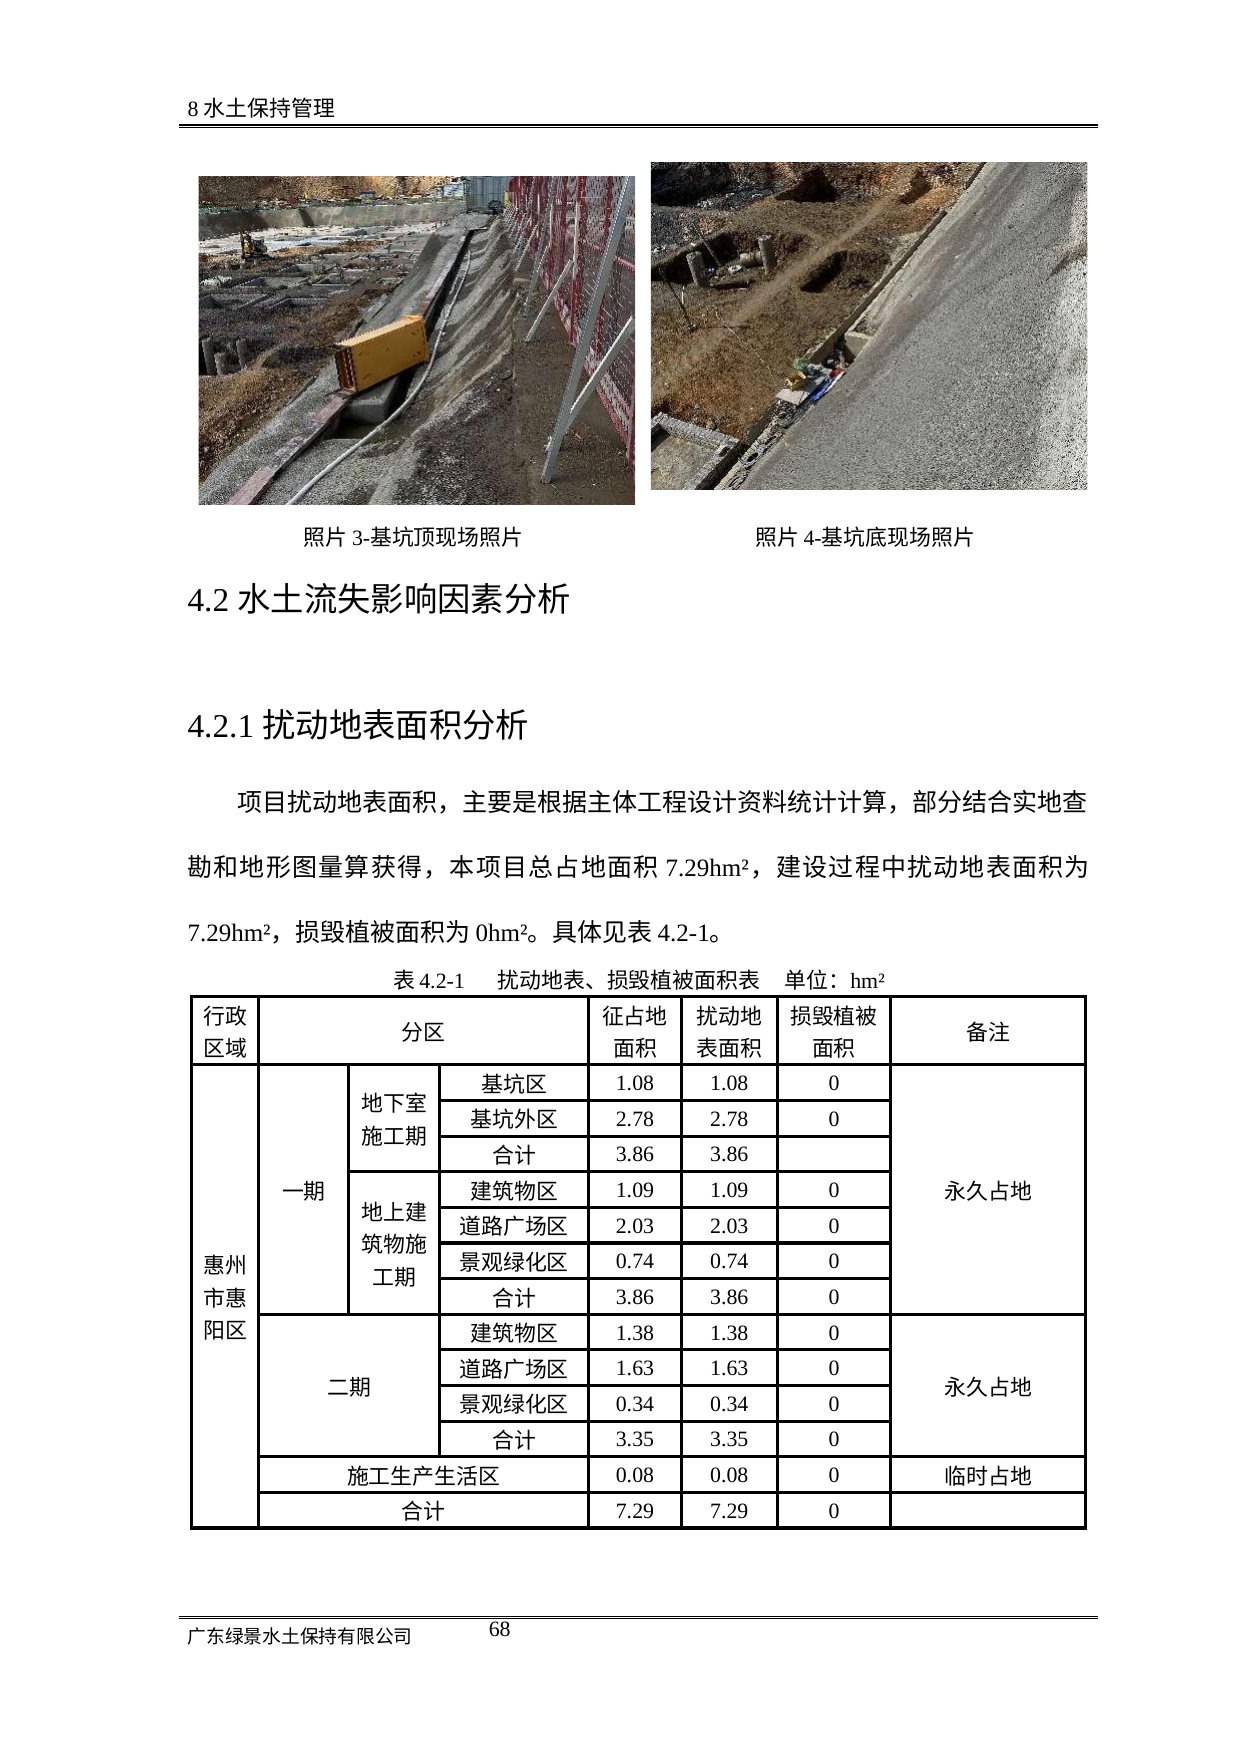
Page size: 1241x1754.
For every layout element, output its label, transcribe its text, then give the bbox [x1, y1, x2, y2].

table_cell 0 [779, 1209, 889, 1241]
table_cell 惠州市惠阳区 [193, 1066, 257, 1526]
table_cell 1.38 [683, 1316, 776, 1348]
table_cell 2.78 [683, 1102, 776, 1134]
table_cell 施工生产生活区 [260, 1458, 587, 1491]
table_cell 照片3-基坑顶现场照片 [187, 520, 639, 552]
table_cell 0 [779, 1173, 889, 1206]
table_cell 0 [779, 1458, 889, 1491]
table_cell [892, 1494, 1084, 1526]
table_cell 合计 [441, 1138, 587, 1170]
table_cell 0.08 [683, 1458, 776, 1491]
table_cell 1.38 [590, 1316, 680, 1348]
table_cell 0 [779, 1351, 889, 1384]
table_cell 地下室施工期 [350, 1066, 438, 1170]
table_cell 1.09 [590, 1173, 680, 1206]
table_cell 景观绿化区 [441, 1387, 587, 1419]
table_cell 地上建筑物施工期 [350, 1173, 438, 1313]
table_cell 合计 [260, 1494, 587, 1526]
table_cell 3.86 [590, 1280, 680, 1313]
table_cell 景观绿化区 [441, 1245, 587, 1277]
table_cell 2.03 [590, 1209, 680, 1241]
table_cell 2.03 [683, 1209, 776, 1241]
table_cell 0 [779, 1245, 889, 1277]
table_cell [640, 162, 1090, 519]
table_cell 0.34 [590, 1387, 680, 1419]
table_cell 0 [779, 1066, 889, 1099]
table_cell 一期 [260, 1066, 347, 1313]
table_cell [779, 1138, 889, 1170]
picture [650, 162, 1088, 490]
table_cell 道路广场区 [441, 1351, 587, 1384]
table_cell 0.08 [590, 1458, 680, 1491]
table_cell 合计 [441, 1423, 587, 1455]
table_cell 1.08 [683, 1066, 776, 1099]
table_cell 永久占地 [892, 1316, 1084, 1455]
table_cell 0 [779, 1387, 889, 1419]
table_cell 0.74 [590, 1245, 680, 1277]
table_cell 1.09 [683, 1173, 776, 1206]
table_cell 道路广场区 [441, 1209, 587, 1241]
table_header 备注 [892, 998, 1084, 1063]
table_cell 建筑物区 [441, 1316, 587, 1348]
table_cell 基坑外区 [441, 1102, 587, 1134]
table_cell 1.63 [590, 1351, 680, 1384]
table_header 损毁植被面积 [779, 998, 889, 1063]
picture [198, 176, 636, 505]
subtitle 4.2.1 扰动地表面积分析 [187, 690, 1090, 755]
table_cell 照片4-基坑底现场照片 [640, 520, 1090, 552]
table_cell 3.86 [590, 1138, 680, 1170]
table_cell 1.08 [590, 1066, 680, 1099]
table_cell 0 [779, 1494, 889, 1526]
text 表4.2-1 扰动地表、损毁植被面积表 单位：hm² [187, 963, 1090, 995]
table_cell 基坑区 [441, 1066, 587, 1099]
table_cell 3.86 [683, 1280, 776, 1313]
table_cell 0 [779, 1316, 889, 1348]
table_cell 0 [779, 1280, 889, 1313]
table_cell 合计 [441, 1280, 587, 1313]
subtitle 4.2 水土流失影响因素分析 [187, 564, 1090, 629]
table_cell 7.29 [590, 1494, 680, 1526]
table_cell [187, 162, 639, 519]
table_header 征占地面积 [590, 998, 680, 1063]
table_cell 3.86 [683, 1138, 776, 1170]
table_cell 7.29 [683, 1494, 776, 1526]
text 项目扰动地表面积，主要是根据主体工程设计资料统计计算，部分结合实地查勘和地形图量算获得，本项目总占地面积7.29hm²，建设过程中扰动地表面积为7.29hm²，损毁植被面积为0hm²。具体见表4.2-1。 [187, 768, 1090, 963]
table_header 扰动地表面积 [683, 998, 776, 1063]
table_cell 0.34 [683, 1387, 776, 1419]
table_cell 0 [779, 1102, 889, 1134]
table_cell 临时占地 [892, 1458, 1084, 1491]
table_cell 1.63 [683, 1351, 776, 1384]
table_cell 3.35 [683, 1423, 776, 1455]
table_cell 0 [779, 1423, 889, 1455]
table_header 行政 区域 [193, 998, 257, 1063]
table_cell 0.74 [683, 1245, 776, 1277]
table_cell 二期 [260, 1316, 438, 1455]
table_header 分区 [260, 998, 587, 1063]
table_cell 永久占地 [892, 1066, 1084, 1313]
table_cell 2.78 [590, 1102, 680, 1134]
table_cell 3.35 [590, 1423, 680, 1455]
table_cell 建筑物区 [441, 1173, 587, 1206]
